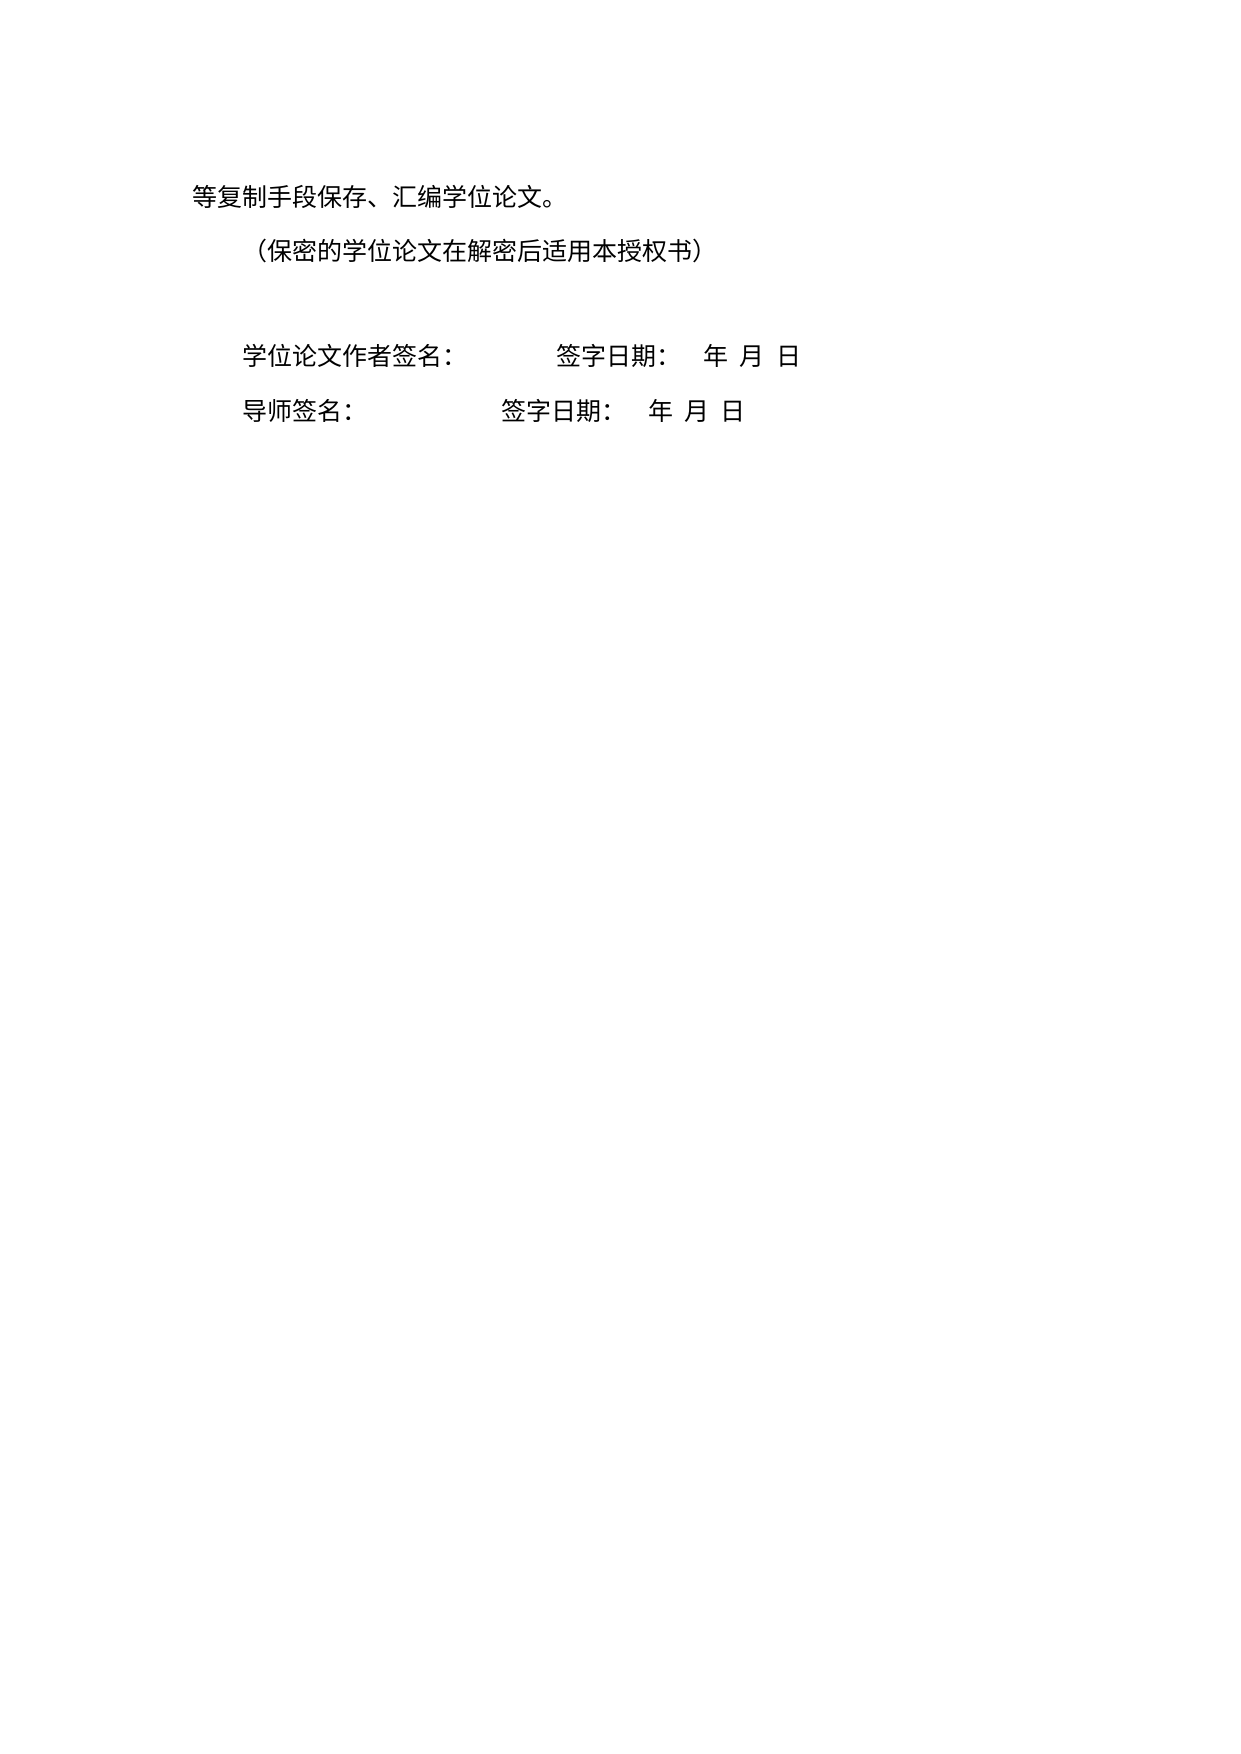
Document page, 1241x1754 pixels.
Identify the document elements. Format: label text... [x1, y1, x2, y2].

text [192, 177, 1104, 213]
text 导师签名： 签字日期： 年 月 日 [192, 391, 1110, 427]
text （保密的学位论文在解密后适用本授权书） [192, 231, 1110, 268]
text 学位论文作者签名： 签字日期： 年 月 日 [192, 337, 1110, 373]
